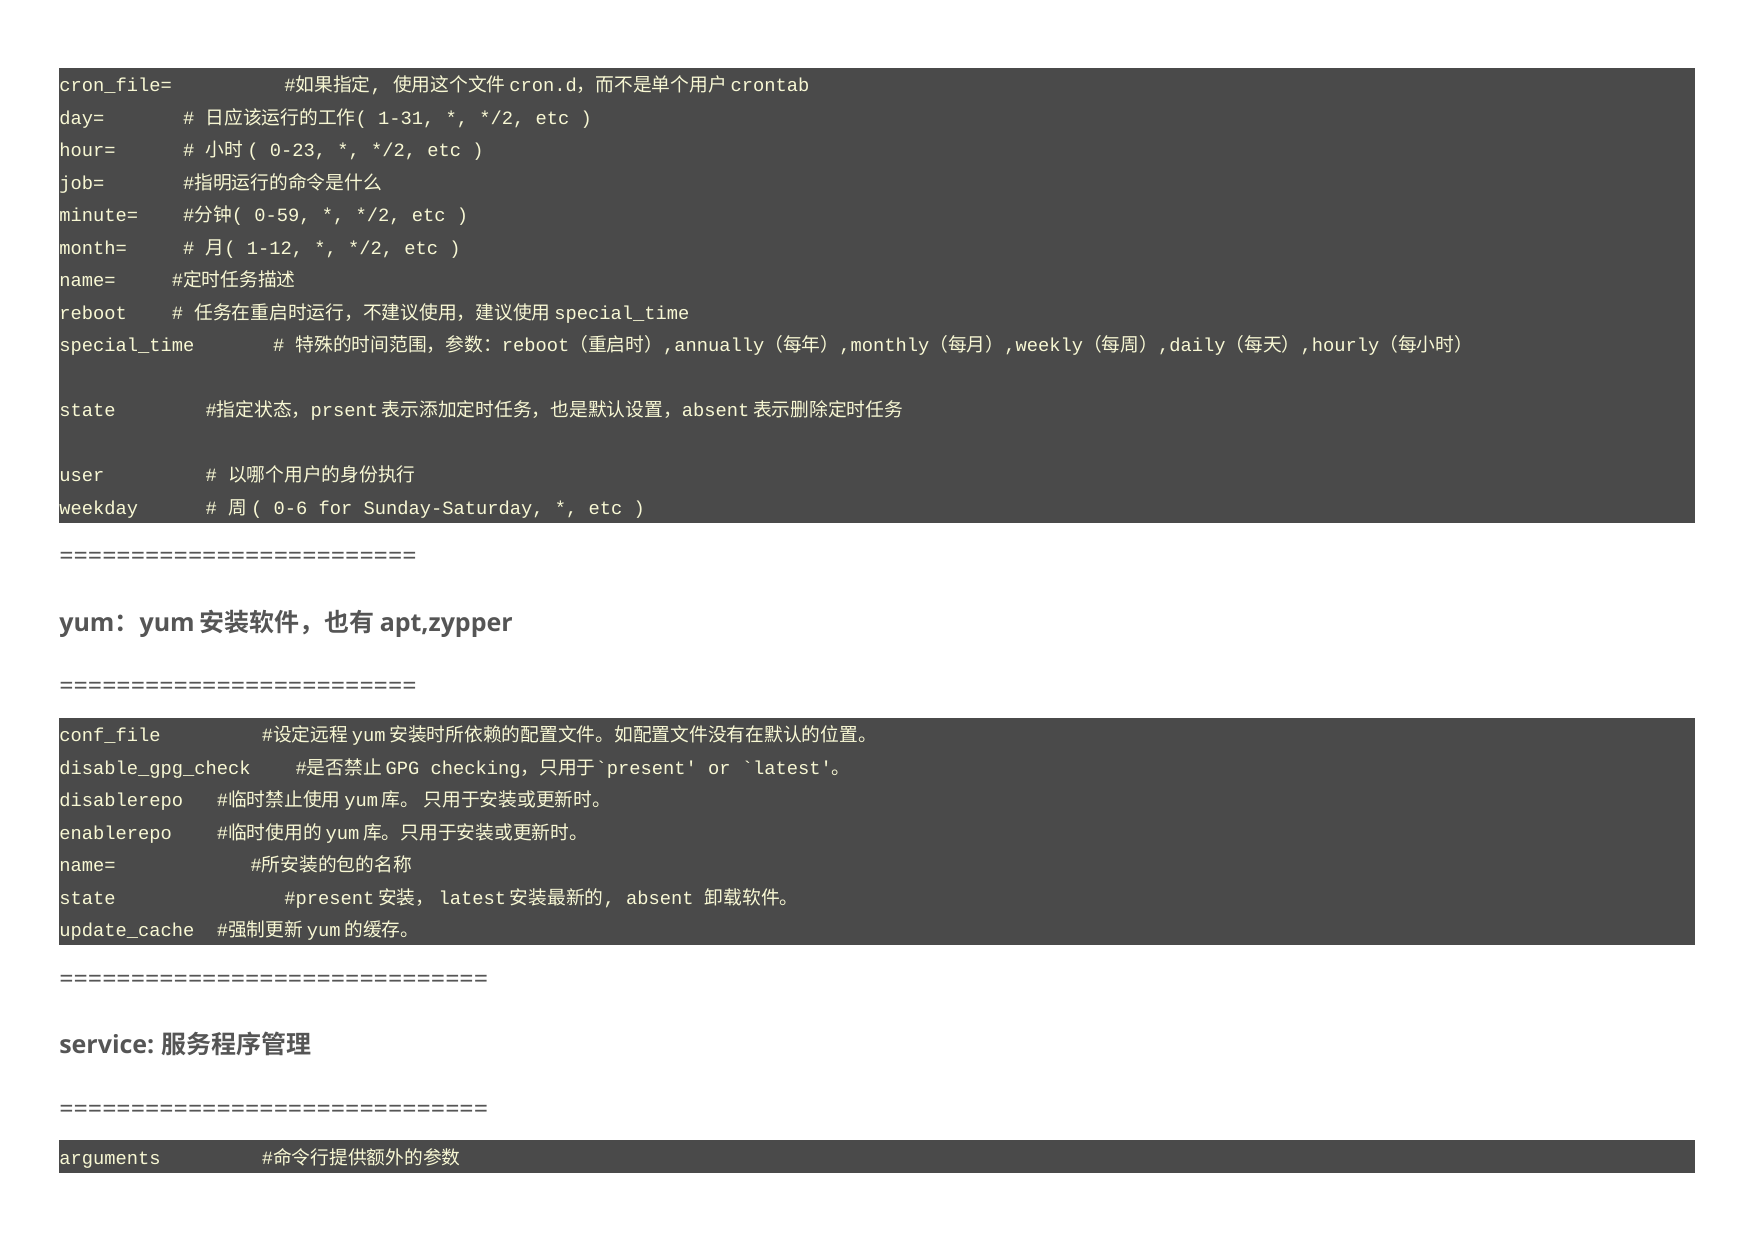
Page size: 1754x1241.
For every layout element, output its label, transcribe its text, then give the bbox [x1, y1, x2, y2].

text name= #所安装的包的名称 [59, 848, 1695, 880]
text arguments #命令行提供额外的参数 [59, 1140, 1695, 1173]
text minute= #分钟( 0-59, *, */2, etc ) [59, 198, 1695, 230]
text reboot # 任务在重启时运行，不建议使用，建议使用special_time [59, 295, 1695, 328]
text name= #定时任务描述 [59, 263, 1695, 295]
text month= # 月( 1-12, *, */2, etc ) [59, 230, 1695, 263]
text disable_gpg_check #是否禁止GPG checking，只用于`present' or `latest'。 [59, 750, 1695, 783]
text hour= # 小时 ( 0-23, *, */2, etc ) [59, 133, 1695, 165]
text state #指定状态，prsent表示添加定时任务，也是默认设置，absent表示删除定时任务 [59, 393, 1695, 425]
text ========================= yum：yum安装软件，也有apt,zypper [59, 523, 1695, 653]
text update_cache #强制更新yum的缓存。 [59, 913, 1695, 945]
text weekday # 周 ( 0-6 for Sunday-Saturday, *, etc ) [59, 490, 1695, 523]
text ============================== service: 服务程序管理 [59, 945, 1695, 1075]
text day= # 日应该运行的工作( 1-31, *, */2, etc ) [59, 100, 1695, 133]
text ========================= [59, 653, 1695, 718]
text ============================== [59, 1075, 1695, 1140]
text special_time # 特殊的时间范围，参数：reboot（重启时）,annually（每年）,monthly（每月）,weekly（每周）,daily（每天）,hourly（每小时） [59, 328, 1695, 360]
text cron_file= #如果指定, 使用这个文件cron.d，而不是单个用户crontab [59, 68, 1695, 100]
text user # 以哪个用户的身份执行 [59, 458, 1695, 490]
text enablerepo #临时使用的yum库。只用于安装或更新时。 [59, 815, 1695, 848]
text disablerepo #临时禁止使用yum库。 只用于安装或更新时。 [59, 783, 1695, 815]
text job= #指明运行的命令是什么 [59, 165, 1695, 198]
text conf_file #设定远程yum安装时所依赖的配置文件。如配置文件没有在默认的位置。 [59, 718, 1695, 750]
text state #present安装， latest安装最新的, absent 卸载软件。 [59, 880, 1695, 913]
